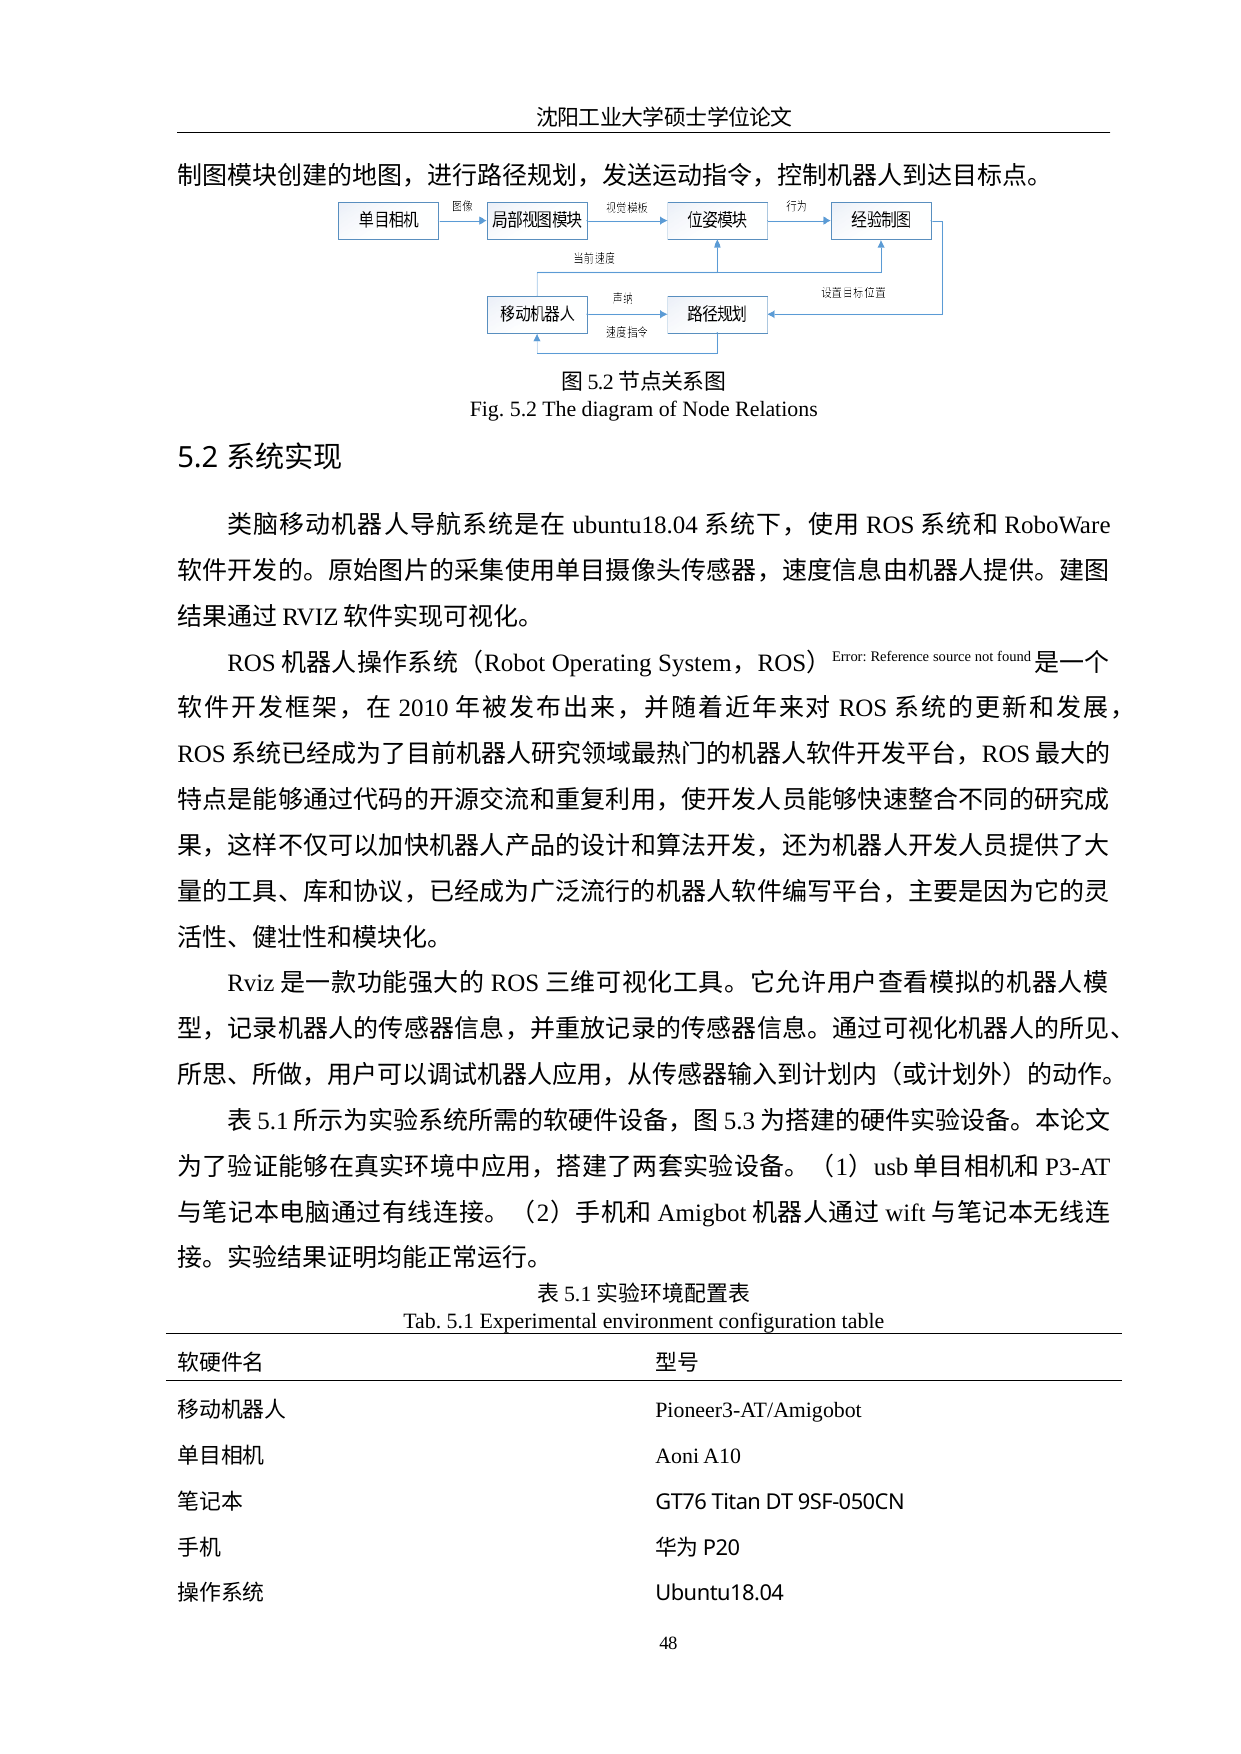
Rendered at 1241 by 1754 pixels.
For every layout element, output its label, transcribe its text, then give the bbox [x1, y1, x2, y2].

text 表5.1所示为实验系统所需的软硬件设备，图5.3为搭建的硬件实验设备。本论文为了验证能够在真实环境中应用，搭建了两套实验设备。（1）usb单目相机和P3-AT与笔记本电脑通过有线连接。（2）手机和Amigbot机器人通过wift与笔记本无线连接。实验结果证明均能正常运行。 [177, 1093, 1110, 1276]
table_cell 操作系统 [166, 1564, 644, 1610]
text 图5.2 节点关系图 [177, 364, 1110, 396]
table_cell 华为P20 [644, 1518, 1122, 1564]
table_cell GT76 Titan DT 9SF-050CN [644, 1473, 1122, 1518]
table_cell Ubuntu18.04 [644, 1564, 1122, 1610]
text Rviz是一款功能强大的ROS三维可视化工具。它允许用户查看模拟的机器人模型，记录机器人的传感器信息，并重放记录的传感器信息。通过可视化机器人的所见、所思、所做，用户可以调试机器人应用，从传感器输入到计划内（或计划外）的动作。 [177, 955, 1110, 1093]
table_header 软硬件名 [166, 1334, 644, 1380]
table_cell Aoni A10 [644, 1427, 1122, 1472]
table_cell 单目相机 [166, 1427, 644, 1472]
table_header 型号 [644, 1334, 1122, 1380]
table_cell Pioneer3-AT/Amigobot [644, 1381, 1122, 1427]
text Tab. 5.1 Experimental environment configuration table [177, 1308, 1110, 1333]
table_cell 移动机器人 [166, 1381, 644, 1427]
text 表5.1 实验环境配置表 [177, 1276, 1110, 1308]
text 类脑移动机器人导航系统是在ubuntu18.04系统下，使用ROS系统和RoboWare软件开发的。原始图片的采集使用单目摄像头传感器，速度信息由机器人提供。建图结果通过RVIZ软件实现可视化。 [177, 497, 1110, 634]
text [177, 148, 1110, 193]
subtitle 5.2 系统实现 [177, 433, 1110, 476]
table_cell 手机 [166, 1518, 644, 1564]
text Fig. 5.2 The diagram of Node Relations [177, 396, 1110, 421]
table_cell 笔记本 [166, 1473, 644, 1518]
